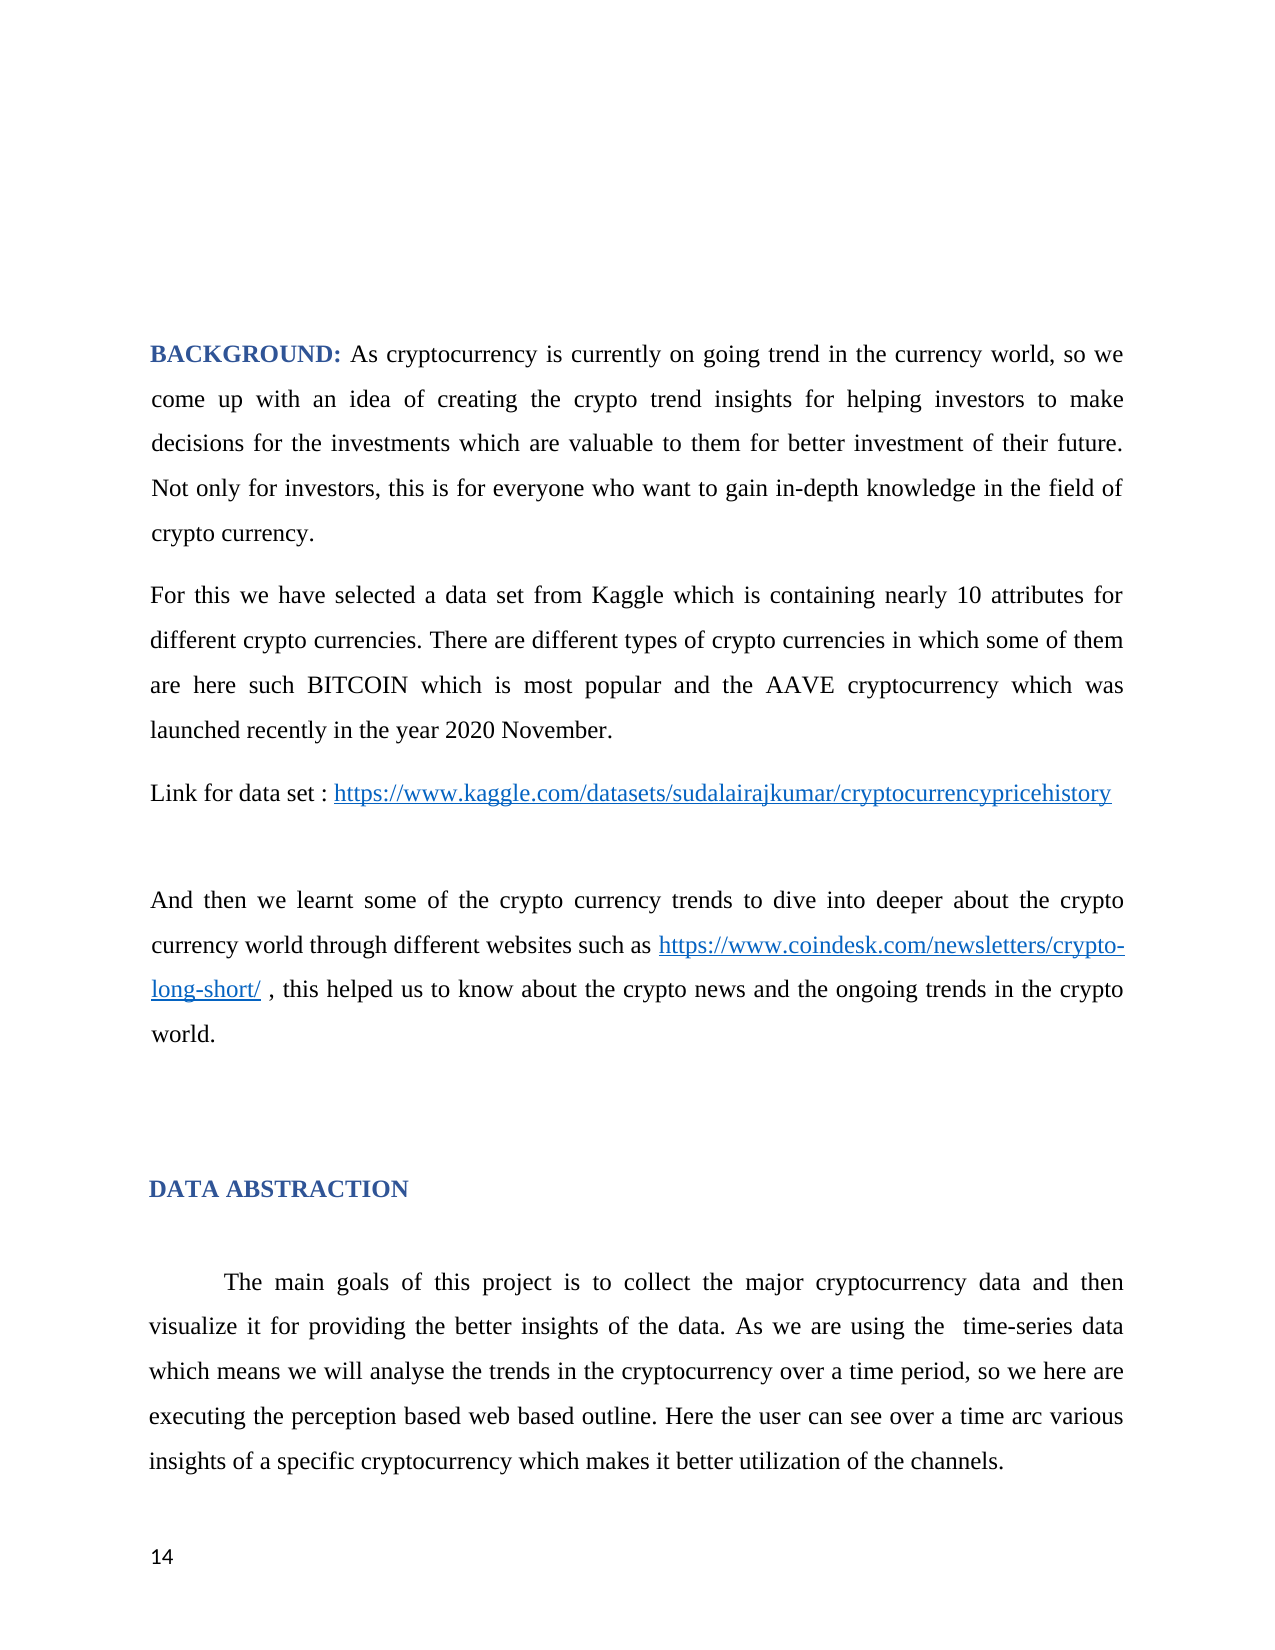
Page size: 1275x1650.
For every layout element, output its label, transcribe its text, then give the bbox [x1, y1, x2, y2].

text The main goals of this project is to collect the major cryptocurrency data and then visualize it for providing the better insights of the data. As we are using the time-series data which means we will analyse the trends in the cryptocurrency over a time period, so we here are executing the perception based web based outline. Here the user can see over a time arc various insights of a specific cryptocurrency which makes it better utilization of the channels. [148, 1267, 1125, 1474]
text Link for data set : https://www.kaggle.com/datasets/sudalairajkumar/cryptocurrencypricehistory [150, 778, 1125, 806]
text And then we learnt some of the crypto currency trends to dive into deeper about the crypto currency world through different websites such as https://www.coindesk.com/newsletters/crypto-long-short/ , this helped us to know about the crypto news and the ongoing trends in the crypto world. [150, 885, 1125, 1048]
text DATA ABSTRACTION [148, 1174, 1125, 1203]
text For this we have selected a data set from Kaggle which is containing nearly 10 attributes for different crypto currencies. There are different types of crypto currencies in which some of them are here such BITCOIN which is most popular and the AAVE cryptocurrency which was launched recently in the year 2020 November. [150, 581, 1125, 744]
text BACKGROUND: As cryptocurrency is currently on going trend in the currency world, so we come up with an idea of creating the crypto trend insights for helping investors to make decisions for the investments which are valuable to them for better investment of their future. Not only for investors, this is for everyone who want to gain in-depth knowledge in the field of crypto currency. [150, 339, 1125, 547]
